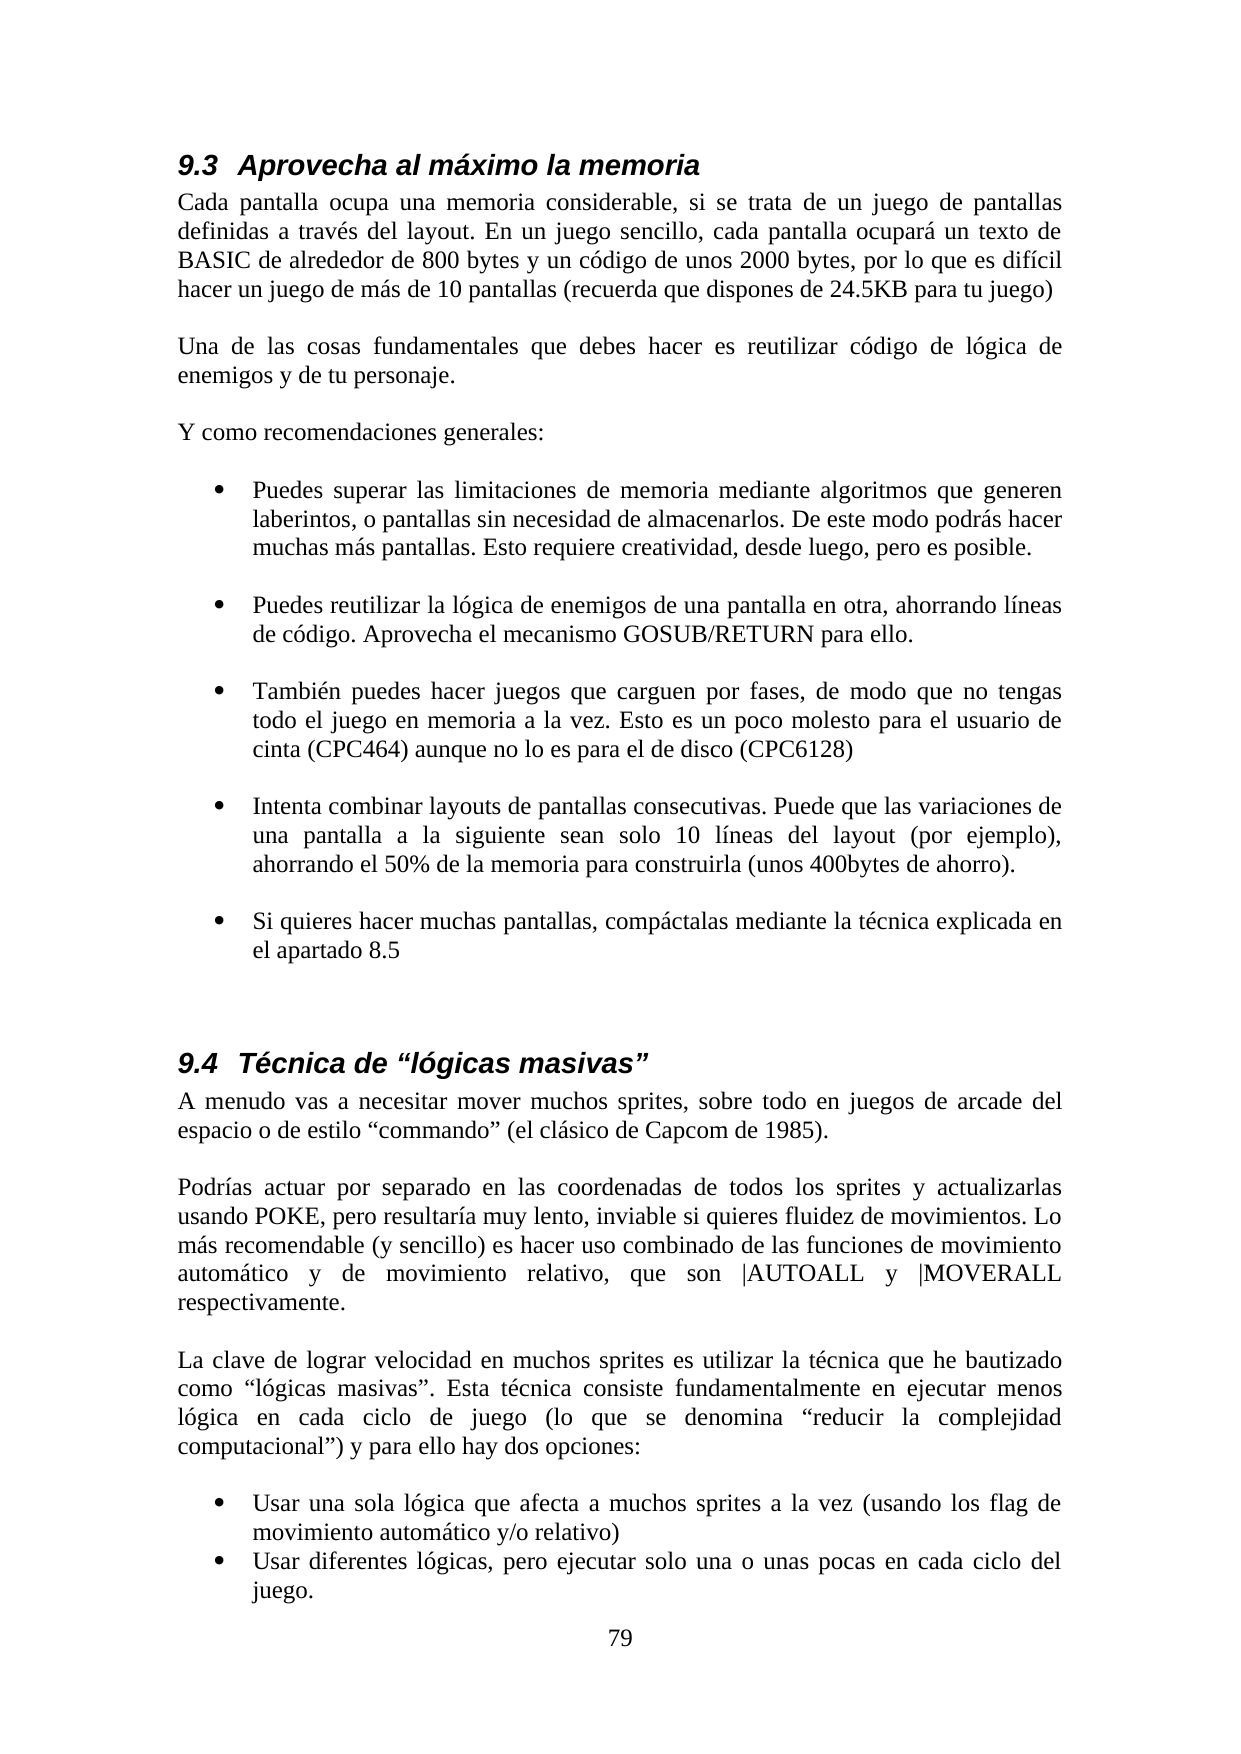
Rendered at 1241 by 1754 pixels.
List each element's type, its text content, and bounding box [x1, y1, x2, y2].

text Podrías actuar por separado en las coordenadas de todos los sprites y actualizarlas usando POKE, pero resultaría muy lento, inviable si quieres fluidez de movimientos. Lo más recomendable (y sencillo) es hacer uso combinado de las funciones de movimiento automático y de movimiento relativo, que son |AUTOALL y |MOVERALL respectivamente. [177, 1172, 1063, 1316]
text La clave de lograr velocidad en muchos sprites es utilizar la técnica que he bautizado como “lógicas masivas”. Esta técnica consiste fundamentalmente en ejecutar menos lógica en cada ciclo de juego (lo que se denomina “reducir la complejidad computacional”) y para ello hay dos opciones: [177, 1345, 1063, 1460]
list Si quieres hacer muchas pantallas, compáctalas mediante la técnica explicada en el apartado 8.5 [215, 906, 1063, 964]
subtitle Aprovecha al máximo la memoria [177, 148, 1063, 181]
text Una de las cosas fundamentales que debes hacer es reutilizar código de lógica de enemigos y de tu personaje. [177, 331, 1063, 389]
text A menudo vas a necesitar mover muchos sprites, sobre todo en juegos de arcade del espacio o de estilo “commando” (el clásico de Capcom de 1985). [177, 1086, 1063, 1143]
list Puedes reutilizar la lógica de enemigos de una pantalla en otra, ahorrando líneas de código. Aprovecha el mecanismo GOSUB/RETURN para ello. [215, 590, 1063, 647]
subtitle Técnica de “lógicas masivas” [177, 1046, 1063, 1080]
list Puedes superar las limitaciones de memoria mediante algoritmos que generen laberintos, o pantallas sin necesidad de almacenarlos. De este modo podrás hacer muchas más pantallas. Esto requiere creatividad, desde luego, pero es posible. [215, 475, 1063, 561]
text Cada pantalla ocupa una memoria considerable, si se trata de un juego de pantallas definidas a través del layout. En un juego sencillo, cada pantalla ocupará un texto de BASIC de alrededor de 800 bytes y un código de unos 2000 bytes, por lo que es difícil hacer un juego de más de 10 pantallas (recuerda que dispones de 24.5KB para tu juego) [177, 187, 1063, 302]
list Usar una sola lógica que afecta a muchos sprites a la vez (usando los flag de movimiento automático y/o relativo) [215, 1488, 1063, 1546]
list También puedes hacer juegos que carguen por fases, de modo que no tengas todo el juego en memoria a la vez. Esto es un poco molesto para el usuario de cinta (CPC464) aunque no lo es para el de disco (CPC6128) [215, 676, 1063, 762]
list Usar diferentes lógicas, pero ejecutar solo una o unas pocas en cada ciclo del juego. [215, 1546, 1063, 1603]
text Y como recomendaciones generales: [177, 417, 1063, 446]
list Intenta combinar layouts de pantallas consecutivas. Puede que las variaciones de una pantalla a la siguiente sean solo 10 líneas del layout (por ejemplo), ahorrando el 50% de la memoria para construirla (unos 400bytes de ahorro). [215, 791, 1063, 877]
